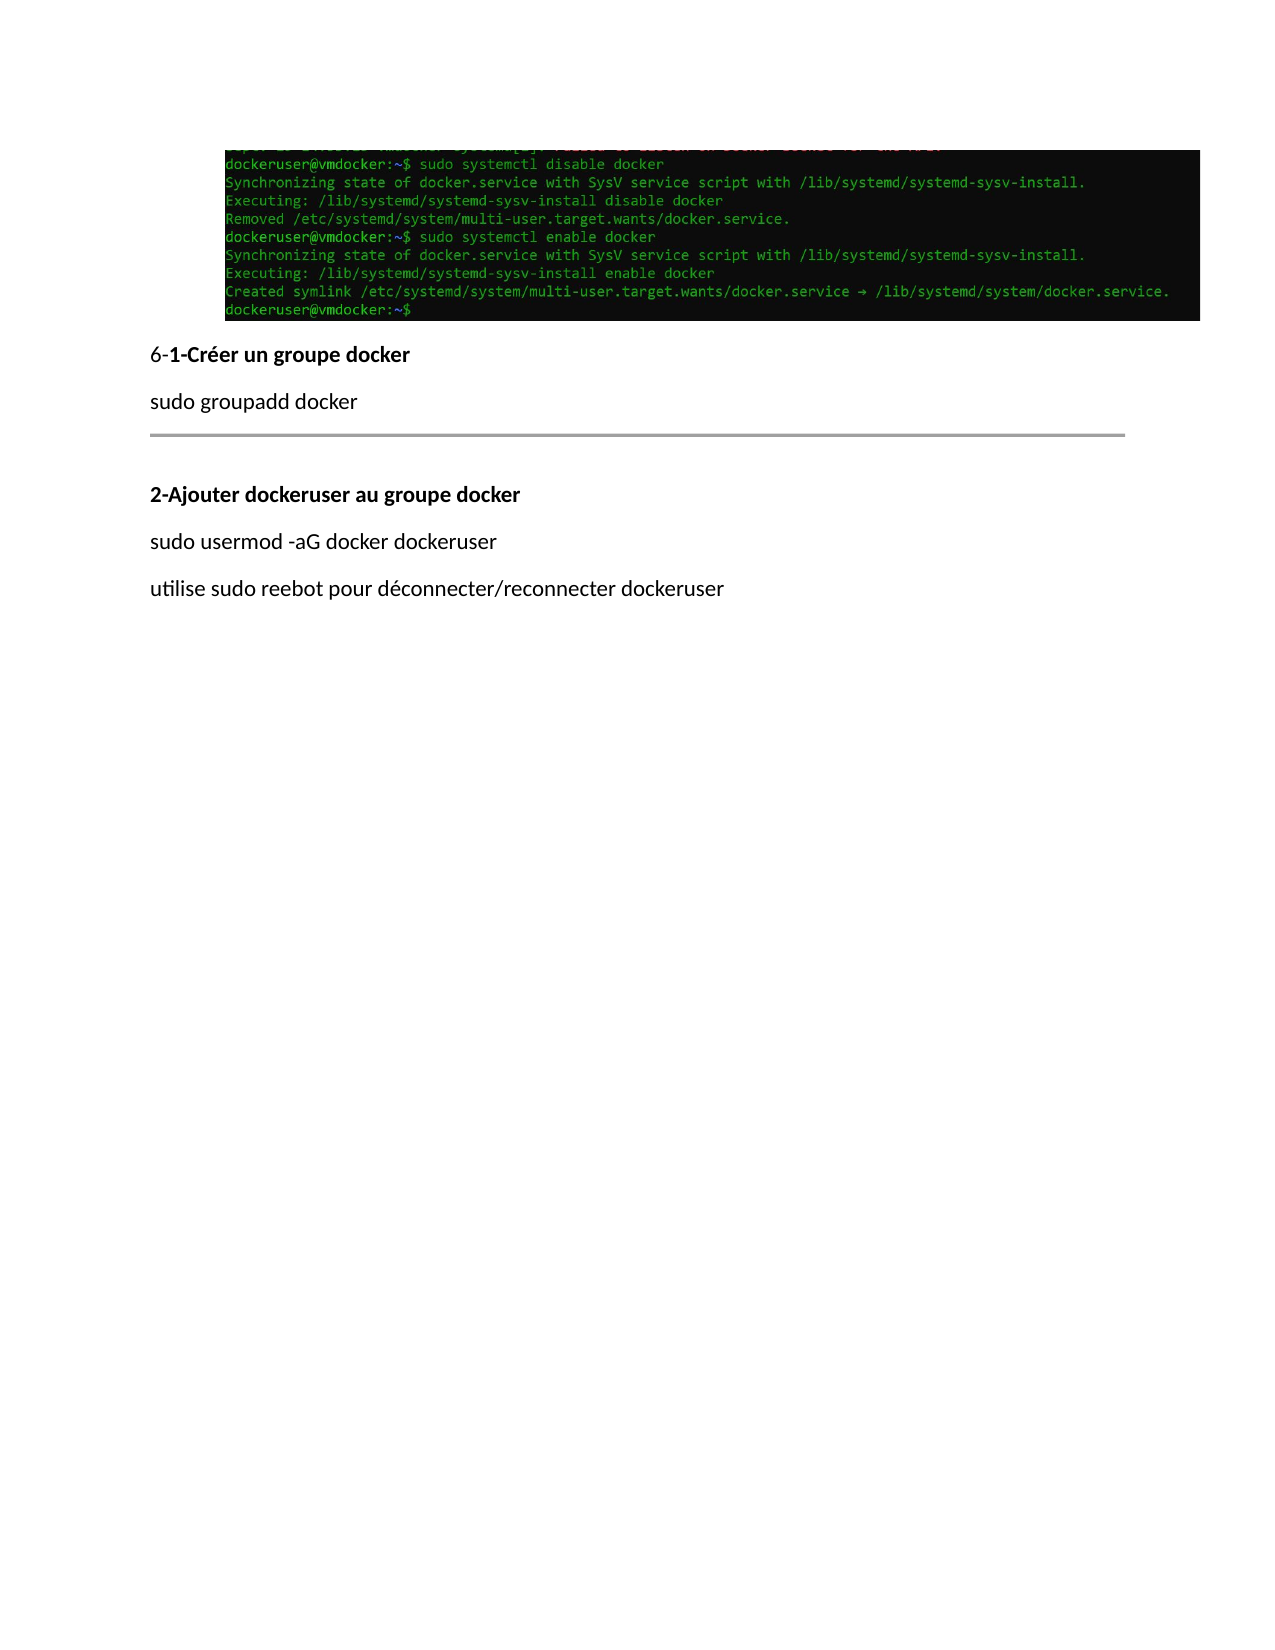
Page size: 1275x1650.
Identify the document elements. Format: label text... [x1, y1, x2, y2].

picture [225, 150, 1200, 321]
text sudo usermod -aG docker dockeruser [150, 527, 1125, 555]
text sudo groupadd docker [150, 387, 1125, 415]
text utilise sudo reebot pour déconnecter/reconnecter dockeruser [150, 574, 1125, 602]
text 6-1-Créer un groupe docker [150, 340, 1125, 368]
text 2-Ajouter dockeruser au groupe docker [150, 481, 1125, 508]
